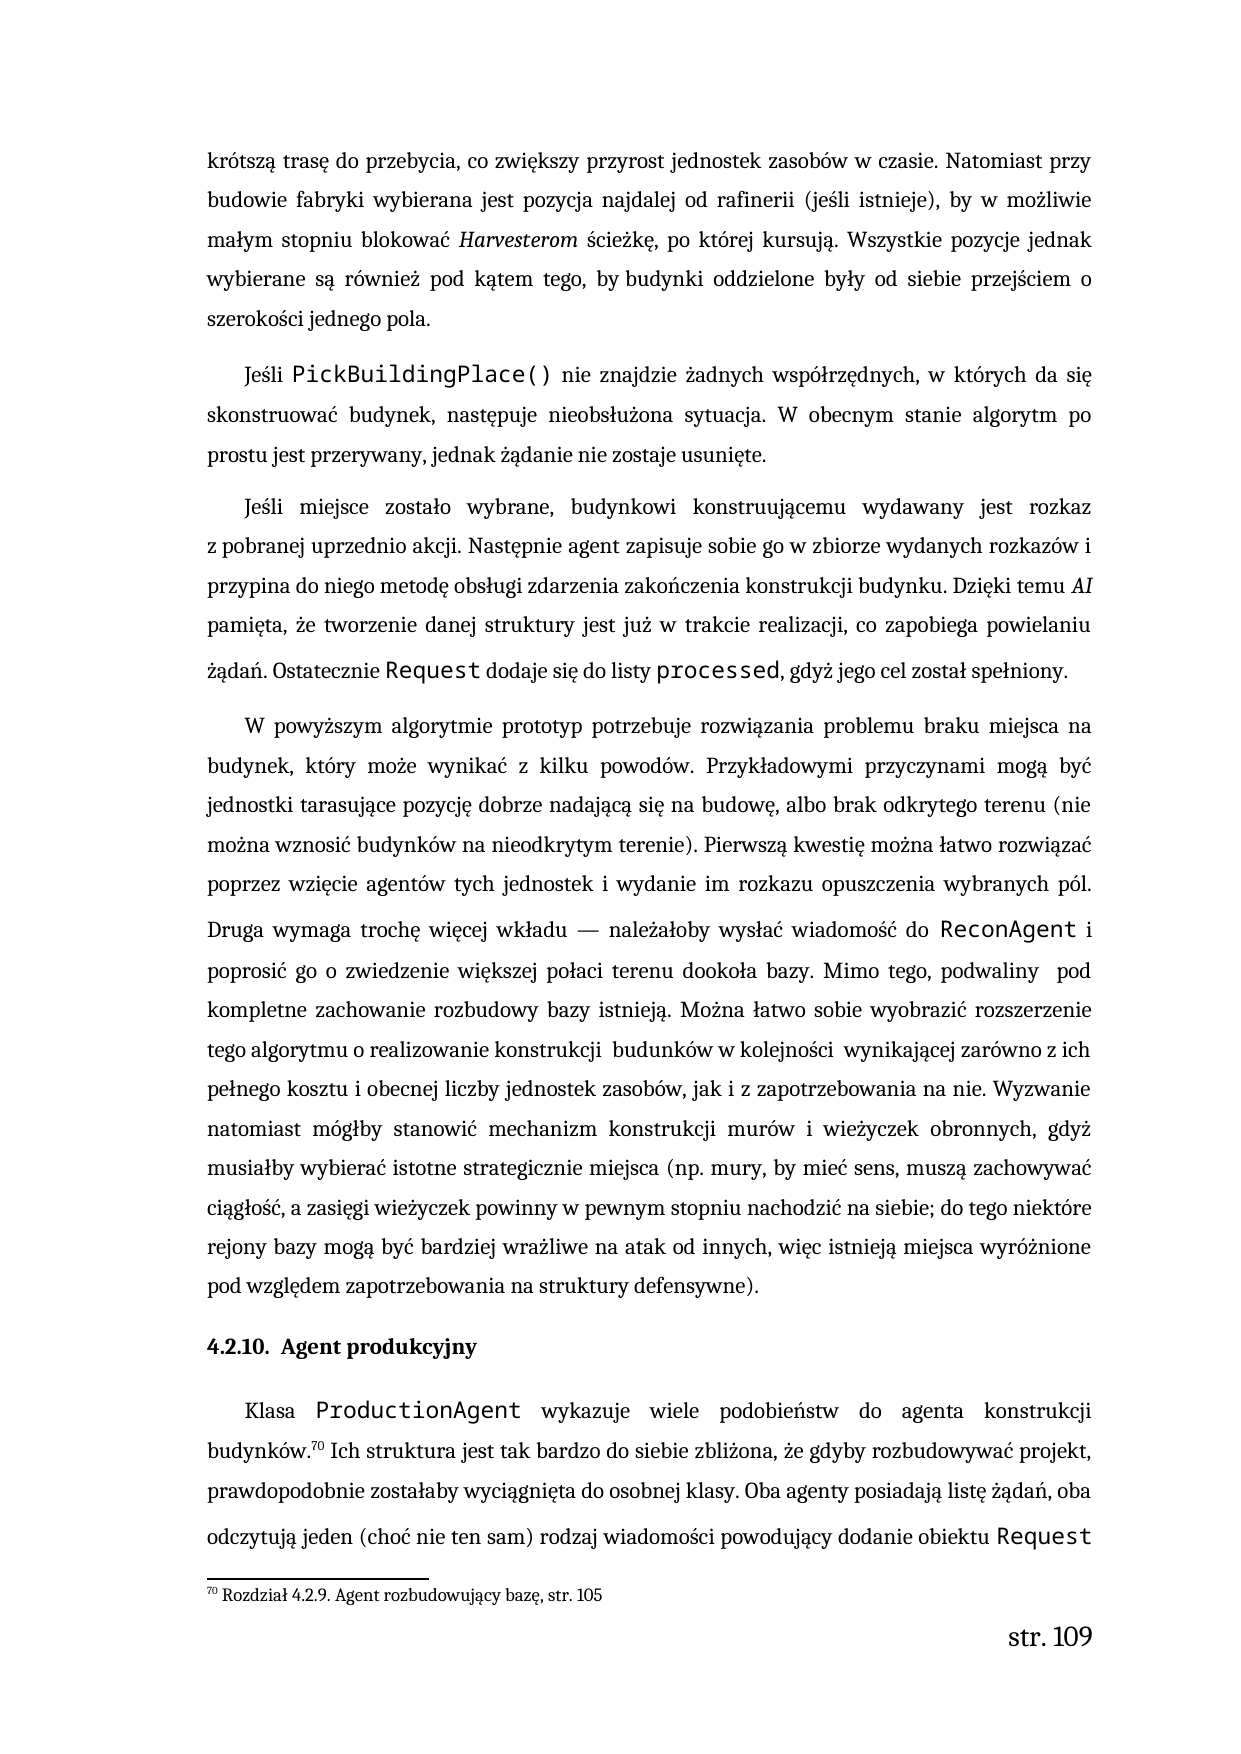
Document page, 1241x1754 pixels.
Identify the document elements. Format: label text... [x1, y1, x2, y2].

text W powyższym algorytmie prototyp potrzebuje rozwiązania problemu braku miejsca na budynek, który może wynikać z kilku powodów. Przykładowymi przyczynami mogą być jednostki tarasujące pozycję dobrze nadającą się na budowę, albo brak odkrytego terenu (nie można wznosić budynków na nieodkrytym terenie). Pierwszą kwestię można łatwo rozwiązać poprzez wzięcie agentów tych jednostek i wydanie im rozkazu opuszczenia wybranych pól. Druga wymaga trochę więcej wkładu — należałoby wysłać wiadomość do ReconAgent i poprosić go o zwiedzenie większej połaci terenu dookoła bazy. Mimo tego, podwaliny pod kompletne zachowanie rozbudowy bazy istnieją. Można łatwo sobie wyobrazić rozszerzenie tego algorytmu o realizowanie konstrukcji budunków w kolejności wynikającej zarówno z ich pełnego kosztu i obecnej liczby jednostek zasobów, jak i z zapotrzebowania na nie. Wyzwanie natomiast mógłby stanowić mechanizm konstrukcji murów i wieżyczek obronnych, gdyż musiałby wybierać istotne strategicznie miejsca (np. mury, by mieć sens, muszą zachowywać ciągłość, a zasięgi wieżyczek powinny w pewnym stopniu nachodzić na siebie; do tego niektóre rejony bazy mogą być bardziej wrażliwe na atak od innych, więc istnieją miejsca wyróżnione pod względem zapotrzebowania na struktury defensywne). [207, 713, 1092, 1300]
text Jeśli miejsce zostało wybrane, budynkowi konstruującemu wydawany jest rozkaz z pobranej uprzednio akcji. Następnie agent zapisuje sobie go w zbiorze wydanych rozkazów i przypina do niego metodę obsługi zdarzenia zakończenia konstrukcji budynku. Dzięki temu AI pamięta, że tworzenie danej struktury jest już w trakcie realizacji, co zapobiega powielaniu żądań. Ostatecznie Request dodaje się do listy processed, gdyż jego cel został spełniony. [207, 493, 1092, 685]
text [207, 148, 1092, 332]
text Jeśli PickBuildingPlace() nie znajdzie żadnych współrzędnych, w których da się skonstruować budynek, następuje nieobsłużona sytuacja. W obecnym stanie algorytm po prostu jest przerywany, jednak żądanie nie zostaje usunięte. [207, 358, 1092, 468]
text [207, 1394, 1092, 1551]
subtitle Agent produkcyjny [207, 1334, 1092, 1360]
